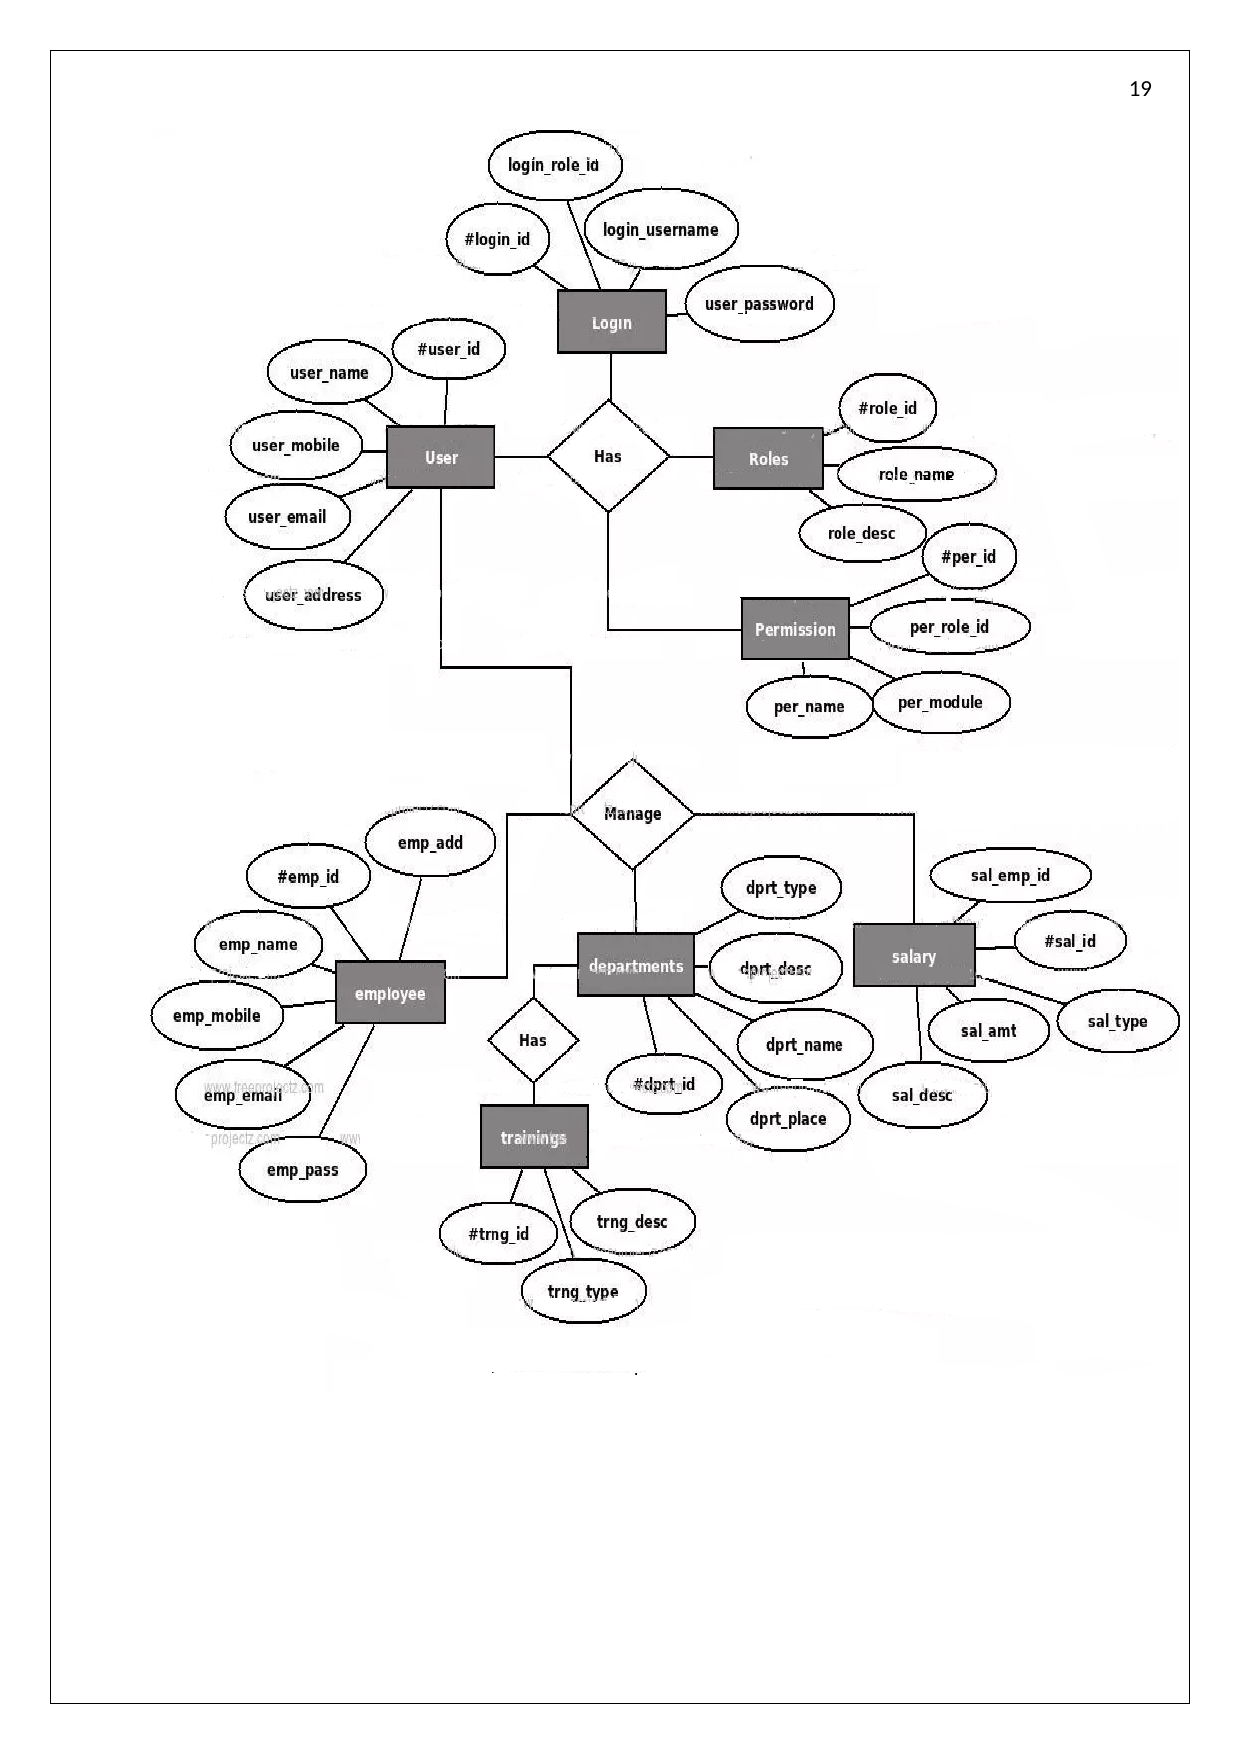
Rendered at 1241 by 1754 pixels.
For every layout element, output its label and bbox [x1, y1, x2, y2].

picture [150, 129, 1181, 1422]
